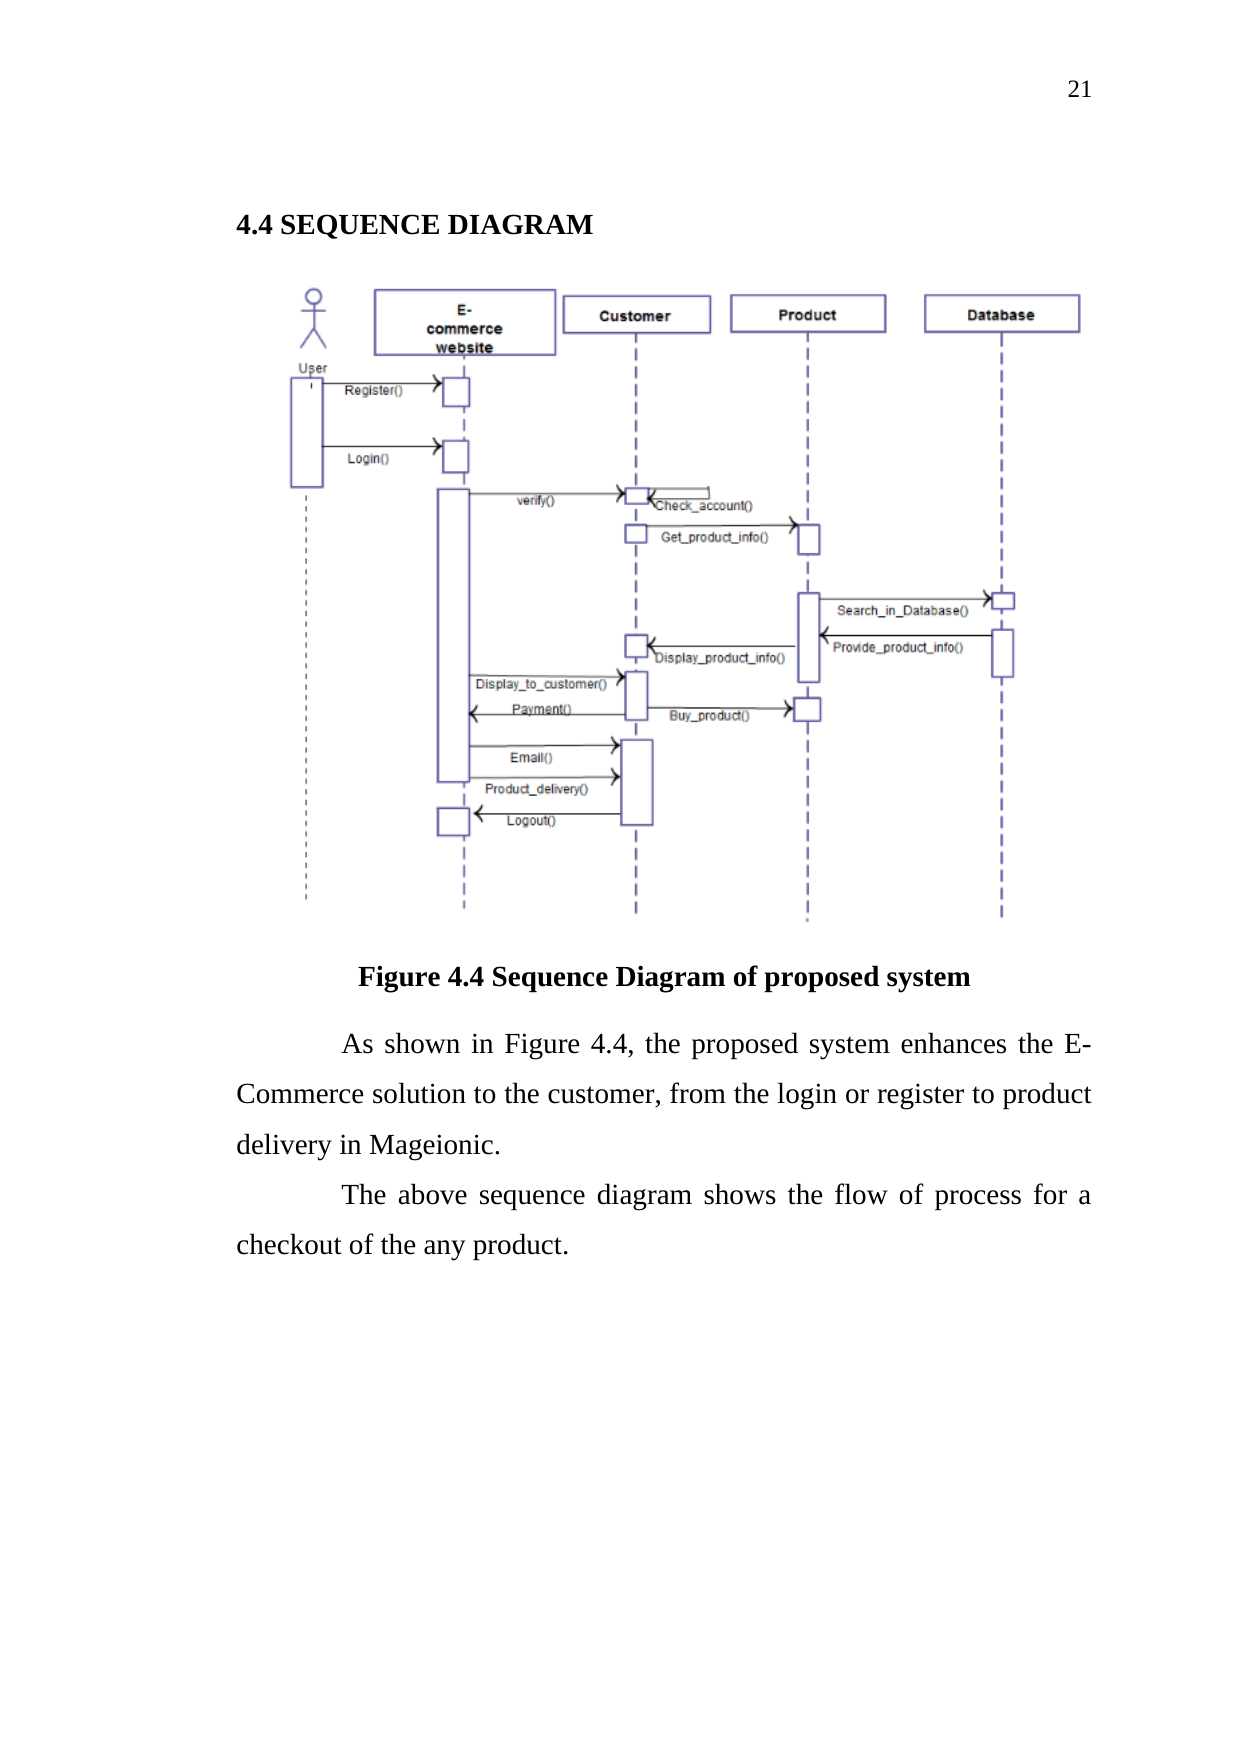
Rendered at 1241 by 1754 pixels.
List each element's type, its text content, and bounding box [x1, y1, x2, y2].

text 4.4 SEQUENCE DIAGRAM [236, 207, 1092, 240]
text Figure 4.4 Sequence Diagram of proposed system [236, 959, 1092, 993]
text The above sequence diagram shows the flow of process for a checkout of the any product. [236, 1177, 1092, 1261]
picture [236, 273, 1093, 926]
text As shown in Figure 4.4, the proposed system enhances the E-Commerce solution to the customer, from the login or register to product delivery in Mageionic. [236, 1026, 1092, 1160]
